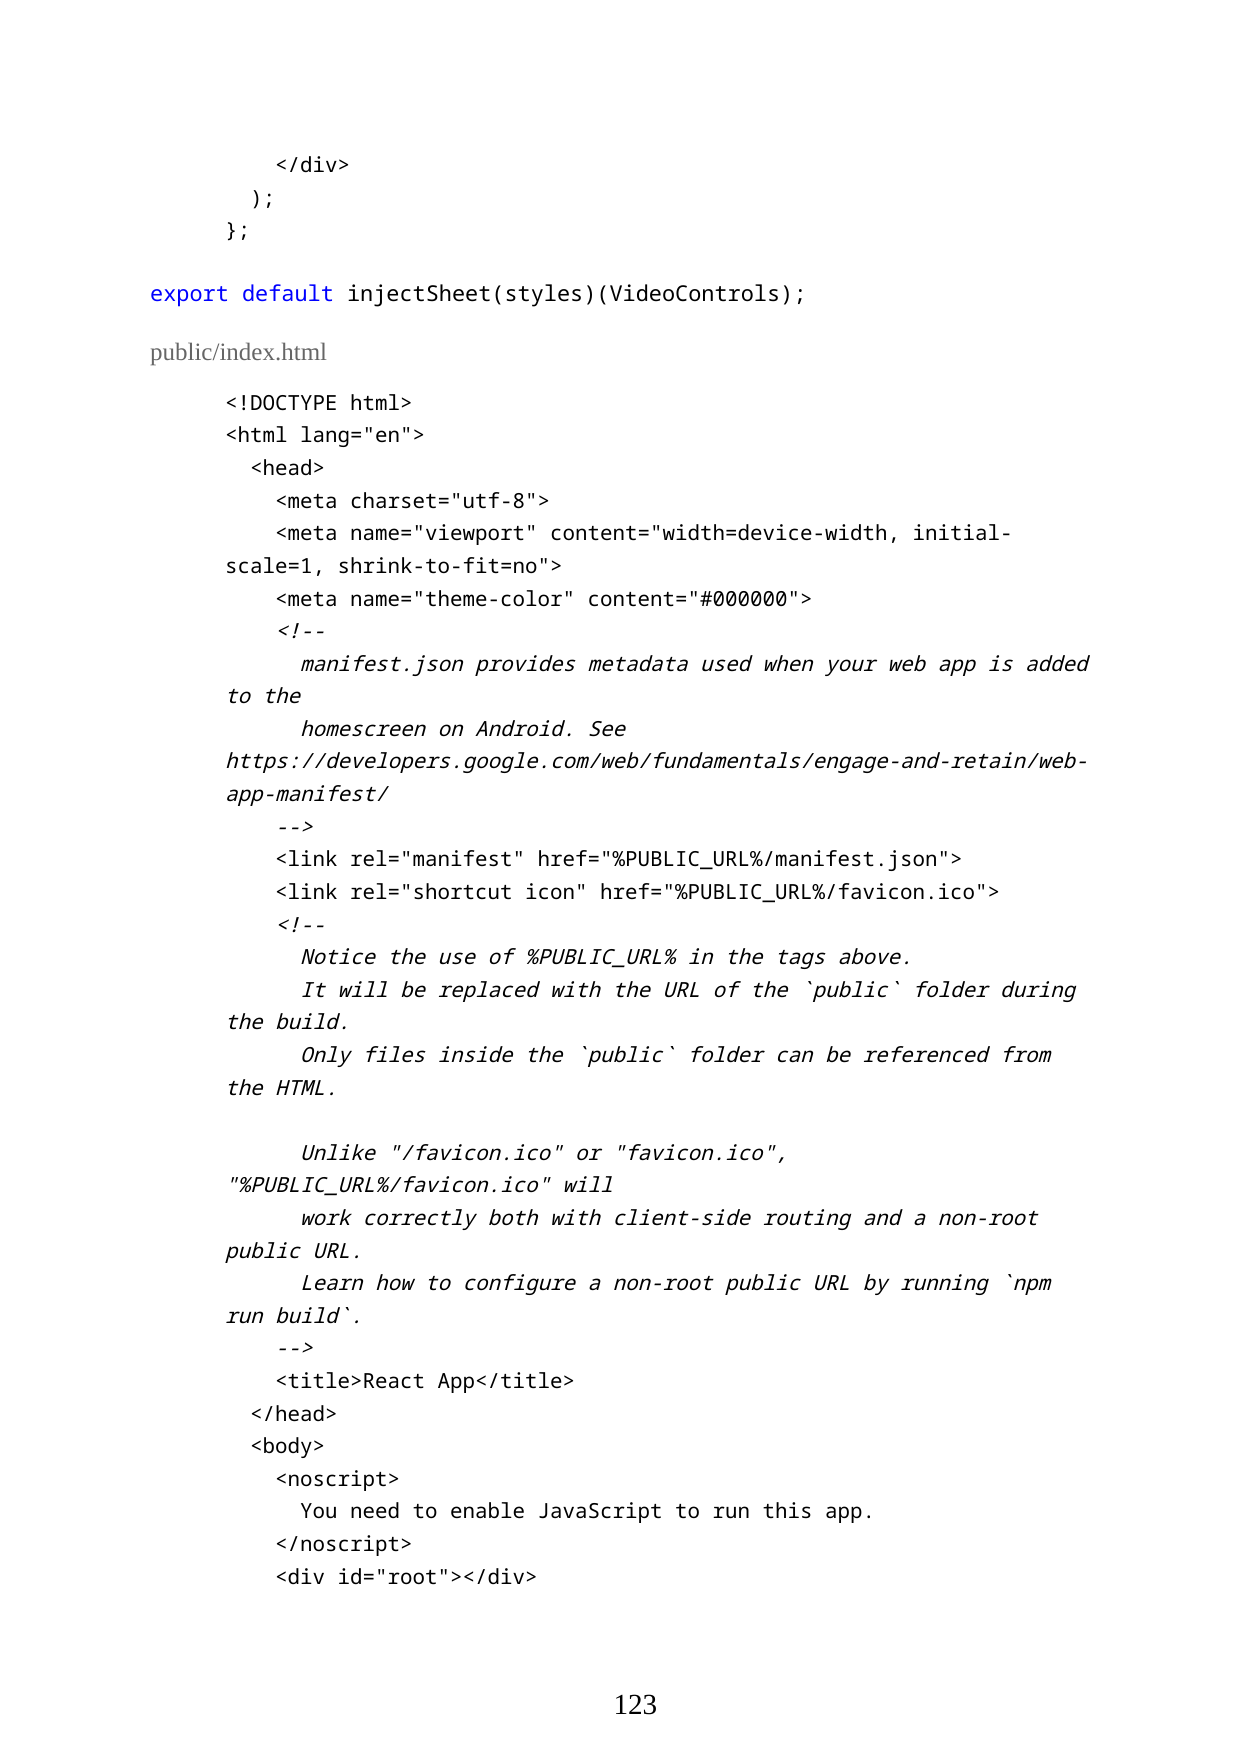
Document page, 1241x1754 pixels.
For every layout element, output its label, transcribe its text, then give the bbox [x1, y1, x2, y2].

text <!-- [225, 910, 1090, 938]
text --> [225, 1333, 1090, 1362]
text <!-- [225, 616, 1090, 645]
text <meta charset="utf-8"> [225, 486, 1090, 514]
text export default injectSheet(styles)(VideoControls); [150, 278, 1090, 307]
text Only files inside the `public` folder can be referenced from the HTML. [225, 1040, 1090, 1101]
text Unlike "/favicon.ico" or "favicon.ico", "%PUBLIC_URL%/favicon.ico" will [225, 1138, 1090, 1199]
text </div> [225, 150, 1090, 178]
text <noscript> [225, 1464, 1090, 1492]
text It will be replaced with the URL of the `public` folder during the build. [225, 975, 1090, 1036]
text <meta name="viewport" content="width=device-width, initial-scale=1, shrink-to-fit=no"> [225, 518, 1090, 579]
text <html lang="en"> [225, 421, 1090, 449]
text <meta name="theme-color" content="#000000"> [225, 584, 1090, 612]
text <!DOCTYPE html> [225, 388, 1090, 416]
text </noscript> [225, 1529, 1090, 1558]
text </head> [225, 1399, 1090, 1427]
text <link rel="manifest" href="%PUBLIC_URL%/manifest.json"> [225, 844, 1090, 873]
text <title>React App</title> [225, 1366, 1090, 1394]
text Notice the use of %PUBLIC_URL% in the tags above. [225, 942, 1090, 971]
subtitle public/index.html [150, 337, 1090, 365]
text You need to enable JavaScript to run this app. [225, 1497, 1090, 1525]
text <div id="root"></div> [225, 1562, 1090, 1590]
text manifest.json provides metadata used when your web app is added to the [225, 649, 1090, 710]
text ); [225, 183, 1090, 211]
text --> [225, 812, 1090, 840]
text <head> [225, 453, 1090, 482]
text <body> [225, 1431, 1090, 1460]
text <link rel="shortcut icon" href="%PUBLIC_URL%/favicon.ico"> [225, 877, 1090, 906]
text }; [225, 215, 1090, 244]
text work correctly both with client-side routing and a non-root public URL. [225, 1203, 1090, 1264]
text Learn how to configure a non-root public URL by running `npm run build`. [225, 1268, 1090, 1329]
text homescreen on Android. See https://developers.google.com/web/fundamentals/engage-and-retain/web-app-manifest/ [225, 714, 1090, 808]
